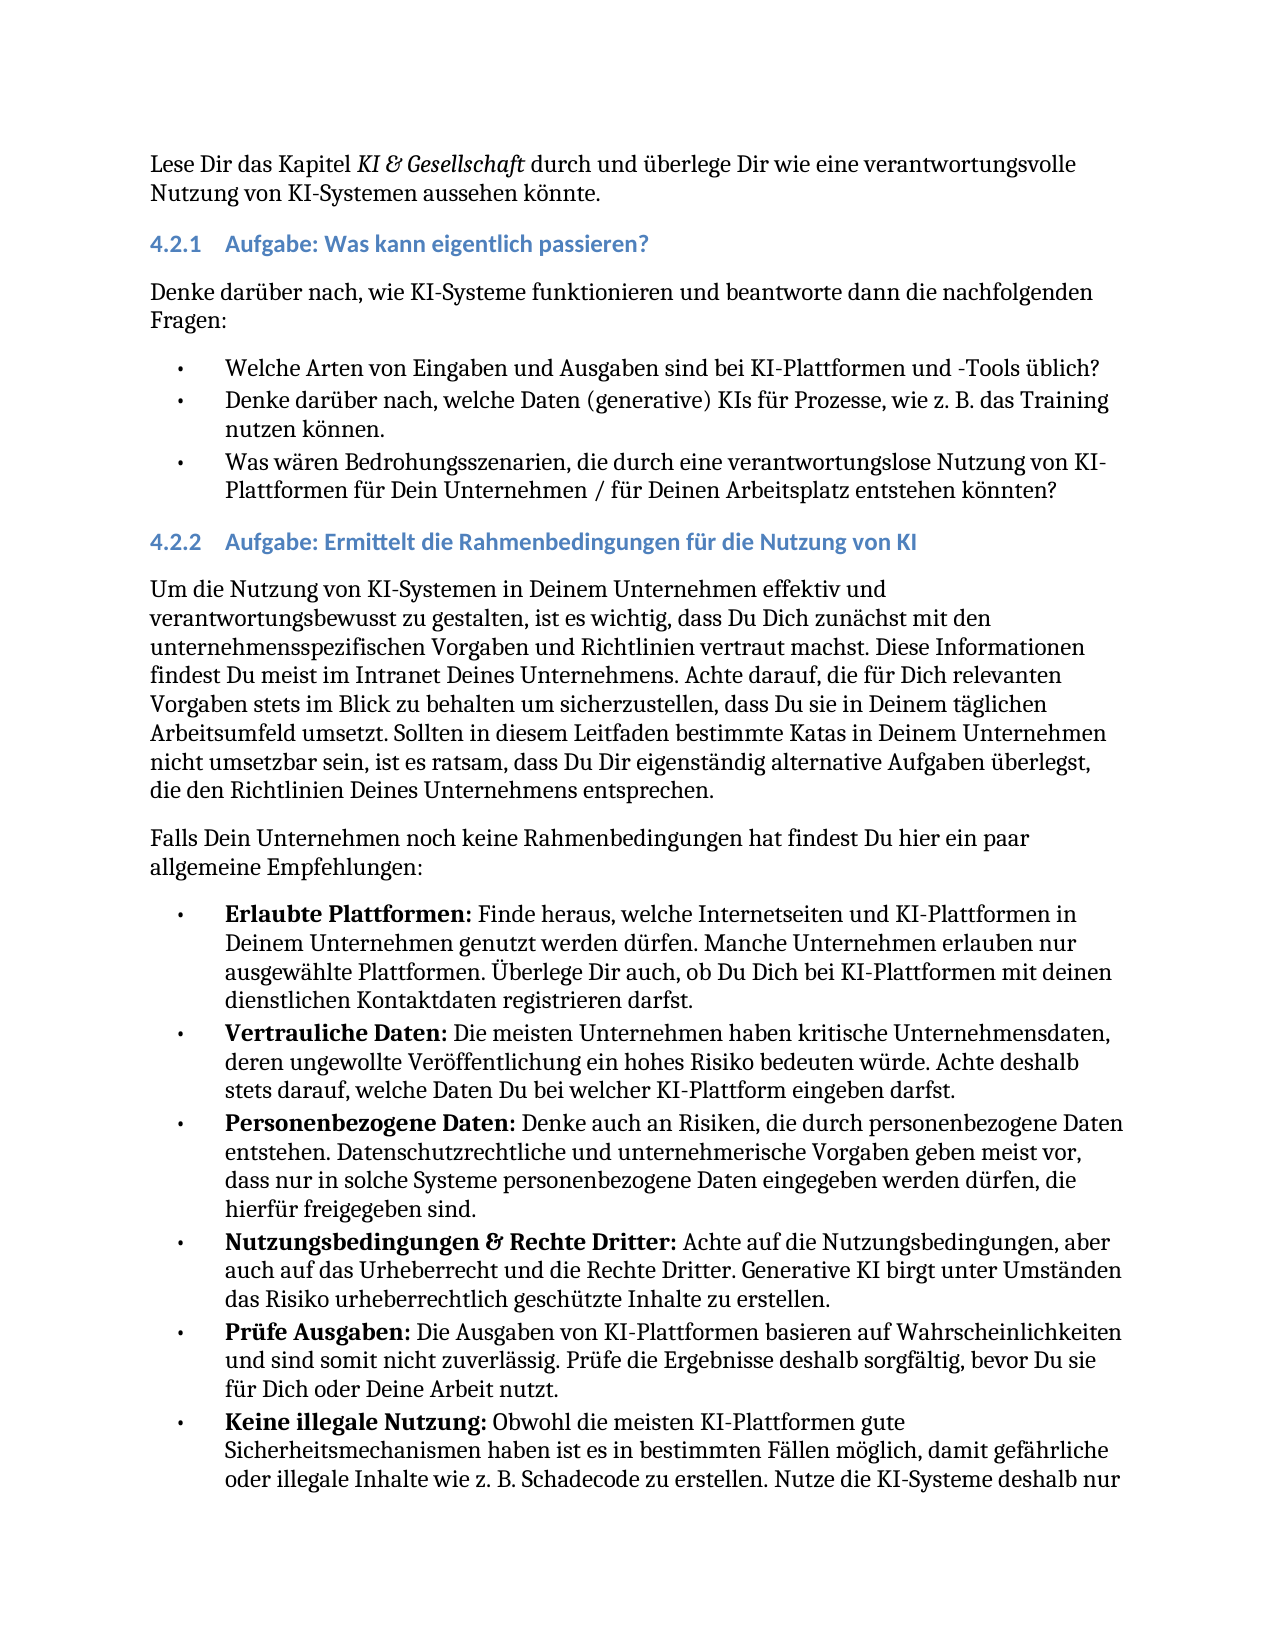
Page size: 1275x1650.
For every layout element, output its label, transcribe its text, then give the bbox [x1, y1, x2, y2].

list Vertrauliche Daten: Die meisten Unternehmen haben kritische Unternehmensdaten, deren ungewollte Veröffentlichung ein hohes Risiko bedeuten würde. Achte deshalb stets darauf, welche Daten Du bei welcher KI-Plattform eingeben darfst. [175, 1019, 1125, 1105]
list Denke darüber nach, welche Daten (generative) KIs für Prozesse, wie z. B. das Training nutzen können. [175, 386, 1125, 444]
list Nutzungsbedingungen & Rechte Dritter: Achte auf die Nutzungsbedingungen, aber auch auf das Urheberrecht und die Rechte Dritter. Generative KI birgt unter Umständen das Risiko urheberrechtlich geschützte Inhalte zu erstellen. [175, 1228, 1125, 1314]
list Welche Arten von Eingaben und Ausgaben sind bei KI-Plattformen und -Tools üblich? [175, 354, 1125, 383]
list Was wären Bedrohungsszenarien, die durch eine verantwortungslose Nutzung von KI-Plattformen für Dein Unternehmen / für Deinen Arbeitsplatz entstehen könnten? [175, 448, 1125, 505]
text Falls Dein Unternehmen noch keine Rahmenbedingungen hat findest Du hier ein paar allgemeine Empfehlungen: [150, 824, 1125, 881]
list Erlaubte Plattformen: Finde heraus, welche Internetseiten und KI-Plattformen in Deinem Unternehmen genutzt werden dürfen. Manche Unternehmen erlauben nur ausgewählte Plattformen. Überlege Dir auch, ob Du Dich bei KI-Plattformen mit deinen dienstlichen Kontaktdaten registrieren darfst. [175, 900, 1125, 1015]
subtitle 4.2.1 Aufgabe: Was kann eigentlich passieren? [150, 228, 1125, 259]
text Denke darüber nach, wie KI-Systeme funktionieren und beantworte dann die nachfolgenden Fragen: [150, 278, 1125, 335]
subtitle 4.2.2 Aufgabe: Ermittelt die Rahmenbedingungen für die Nutzung von KI [150, 526, 1125, 556]
list Prüfe Ausgaben: Die Ausgaben von KI-Plattformen basieren auf Wahrscheinlichkeiten und sind somit nicht zuverlässig. Prüfe die Ergebnisse deshalb sorgfältig, bevor Du sie für Dich oder Deine Arbeit nutzt. [175, 1318, 1125, 1404]
text Um die Nutzung von KI-Systemen in Deinem Unternehmen effektiv und verantwortungsbewusst zu gestalten, ist es wichtig, dass Du Dich zunächst mit den unternehmensspezifischen Vorgaben und Richtlinien vertraut machst. Diese Informationen findest Du meist im Intranet Deines Unternehmens. Achte darauf, die für Dich relevanten Vorgaben stets im Blick zu behalten um sicherzustellen, dass Du sie in Deinem täglichen Arbeitsumfeld umsetzt. Sollten in diesem Leitfaden bestimmte Katas in Deinem Unternehmen nicht umsetzbar sein, ist es ratsam, dass Du Dir eigenständig alternative Aufgaben überlegst, die den Richtlinien Deines Unternehmens entsprechen. [150, 575, 1125, 805]
text Lese Dir das Kapitel KI & Gesellschaft durch und überlege Dir wie eine verantwortungsvolle Nutzung von KI-Systemen aussehen könnte. [150, 150, 1125, 207]
list Personenbezogene Daten: Denke auch an Risiken, die durch personenbezogene Daten entstehen. Datenschutzrechtliche und unternehmerische Vorgaben geben meist vor, dass nur in solche Systeme personenbezogene Daten eingegeben werden dürfen, die hierfür freigegeben sind. [175, 1109, 1125, 1224]
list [175, 1408, 1125, 1494]
